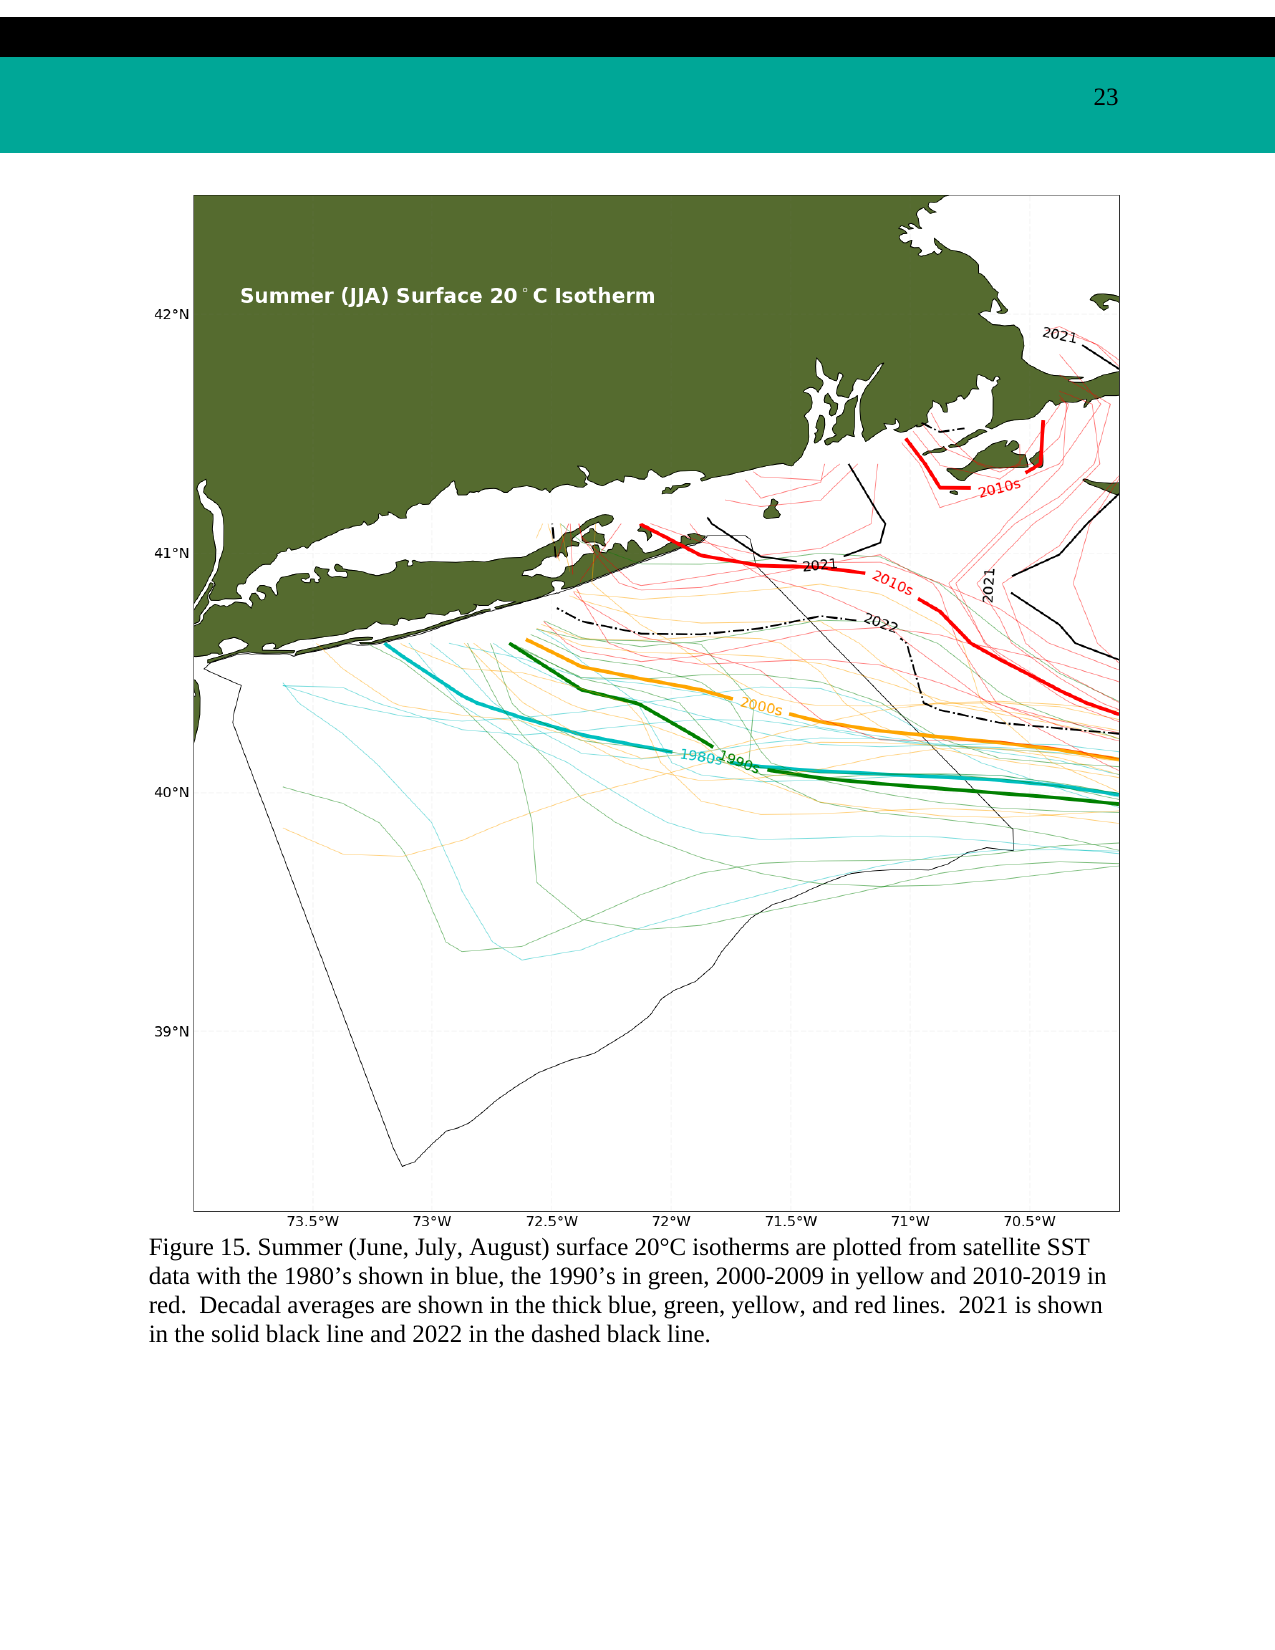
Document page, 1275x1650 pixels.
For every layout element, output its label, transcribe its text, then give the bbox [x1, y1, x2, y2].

text Figure 15. Summer (June, July, August) surface 20°C isotherms are plotted from satellite SST data with the 1980’s shown in blue, the 1990’s in green, 2000-2009 in yellow and 2010-2019 in red. Decadal averages are shown in the thick blue, green, yellow, and red lines. 2021 is shown in the solid black line and 2022 in the dashed black line. [148, 1232, 1127, 1347]
picture [148, 190, 1124, 1233]
